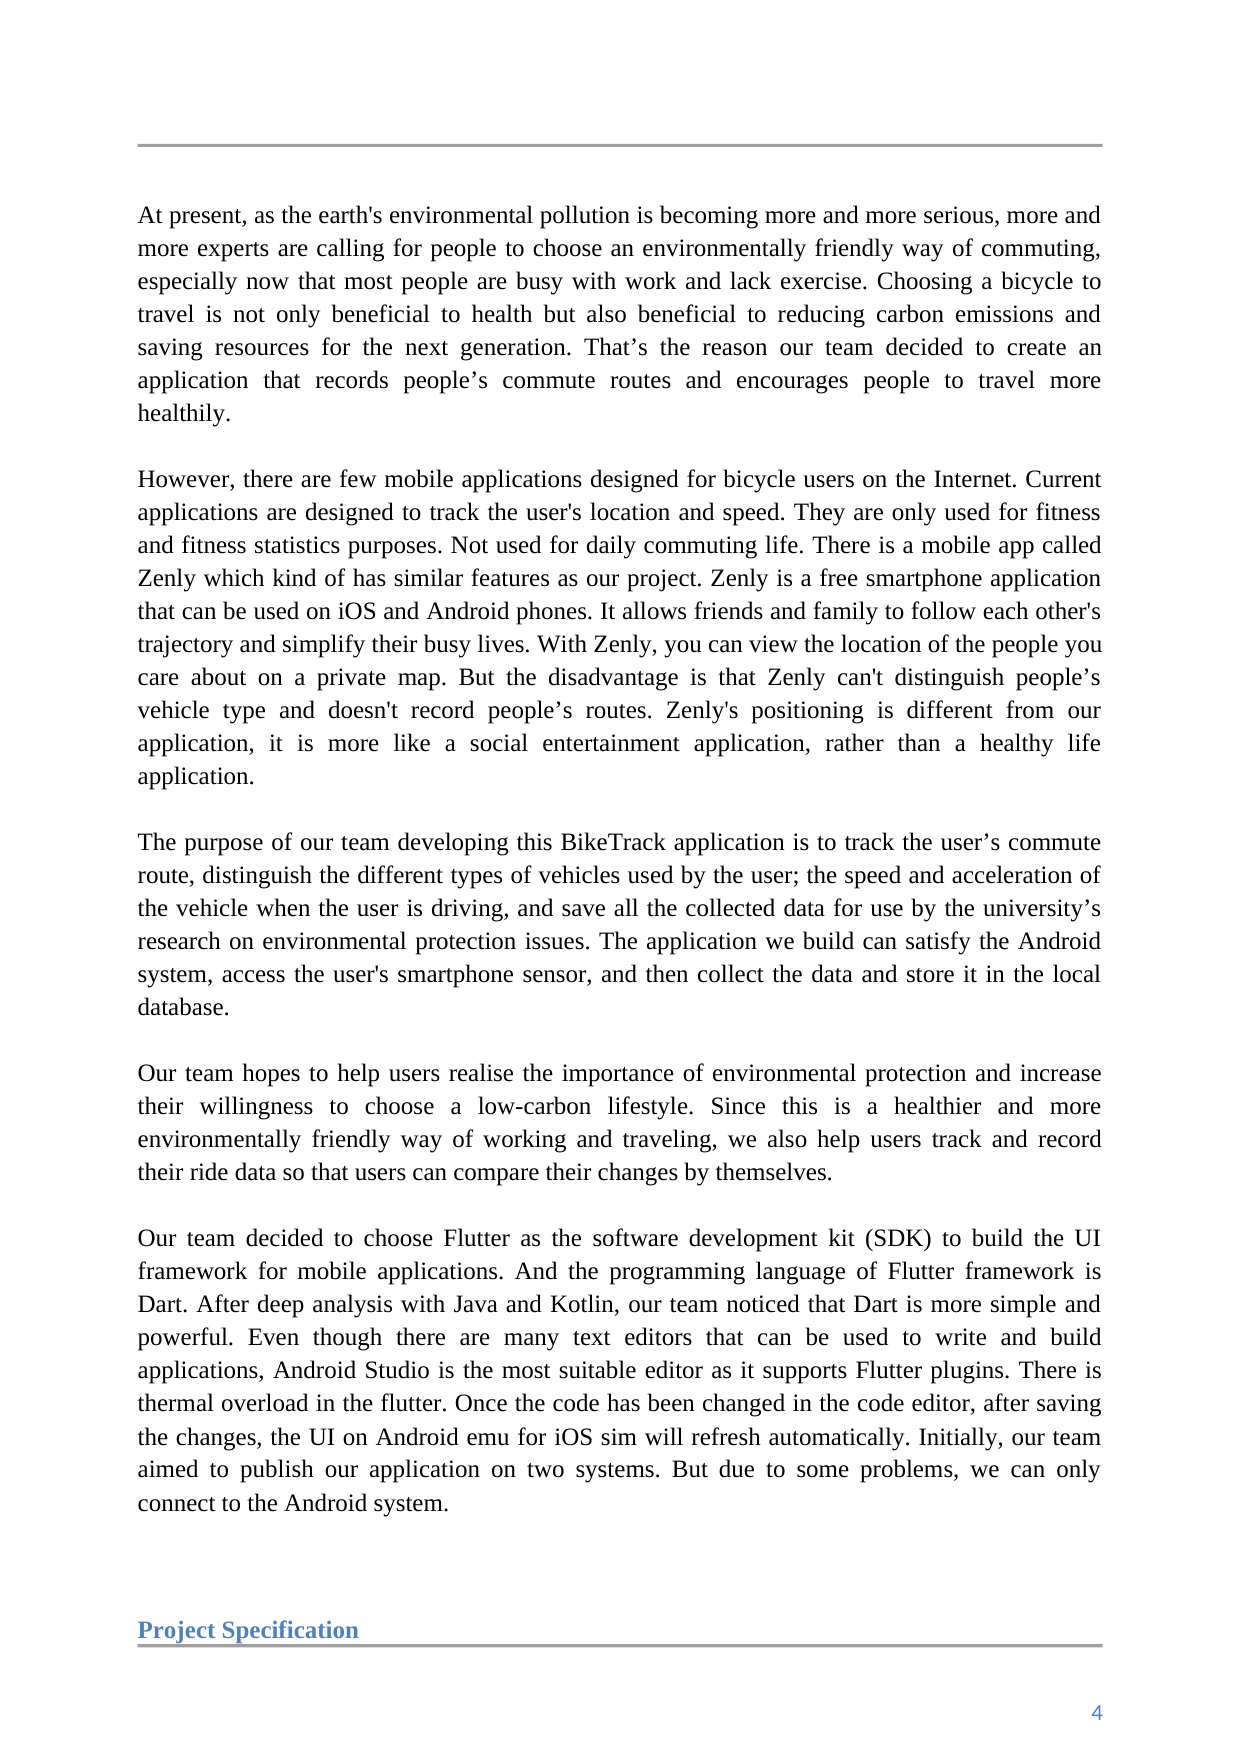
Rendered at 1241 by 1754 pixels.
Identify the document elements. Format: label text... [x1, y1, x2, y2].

text The purpose of our team developing this BikeTrack application is to track the user’s commute route, distinguish the different types of vehicles used by the user; the speed and acceleration of the vehicle when the user is driving, and save all the collected data for use by the university’s research on environmental protection issues. The application we build can satisfy the Android system, access the user's smartphone sensor, and then collect the data and store it in the local database. [137, 827, 1103, 1021]
text Our team decided to choose Flutter as the software development kit (SDK) to build the UI framework for mobile applications. And the programming language of Flutter framework is Dart. After deep analysis with Java and Kotlin, our team noticed that Dart is more simple and powerful. Even though there are many text editors that can be used to write and build applications, Android Studio is the most suitable editor as it supports Flutter plugins. There is thermal overload in the flutter. Once the code has been changed in the code editor, after saving the changes, the UI on Android emu for iOS sim will refresh automatically. Initially, our team aimed to publish our application on two systems. But due to some problems, we can only connect to the Android system. [137, 1223, 1103, 1516]
text However, there are few mobile applications designed for bicycle users on the Internet. Current applications are designed to track the user's location and speed. They are only used for fitness and fitness statistics purposes. Not used for daily commuting life. There is a mobile app called Zenly which kind of has similar features as our project. Zenly is a free smartphone application that can be used on iOS and Android phones. It allows friends and family to follow each other's trajectory and simplify their busy lives. With Zenly, you can view the location of the people you care about on a private map. But the disadvantage is that Zenly can't distinguish people’s vehicle type and doesn't record people’s routes. Zenly's positioning is different from our application, it is more like a social entertainment application, rather than a healthy life application. [137, 464, 1103, 790]
text At present, as the earth's environmental pollution is becoming more and more serious, more and more experts are calling for people to choose an environmentally friendly way of commuting, especially now that most people are busy with work and lack exercise. Choosing a bicycle to travel is not only beneficial to health but also beneficial to reducing carbon emissions and saving resources for the next generation. That’s the reason our team decided to create an application that records people’s commute routes and encourages people to travel more healthily. [137, 200, 1103, 427]
subtitle Project Specification [137, 1615, 1103, 1644]
text Our team hopes to help users realise the importance of environmental protection and increase their willingness to choose a low-carbon lifestyle. Since this is a healthier and more environmentally friendly way of working and traveling, we also help users track and record their ride data so that users can compare their changes by themselves. [137, 1058, 1103, 1186]
